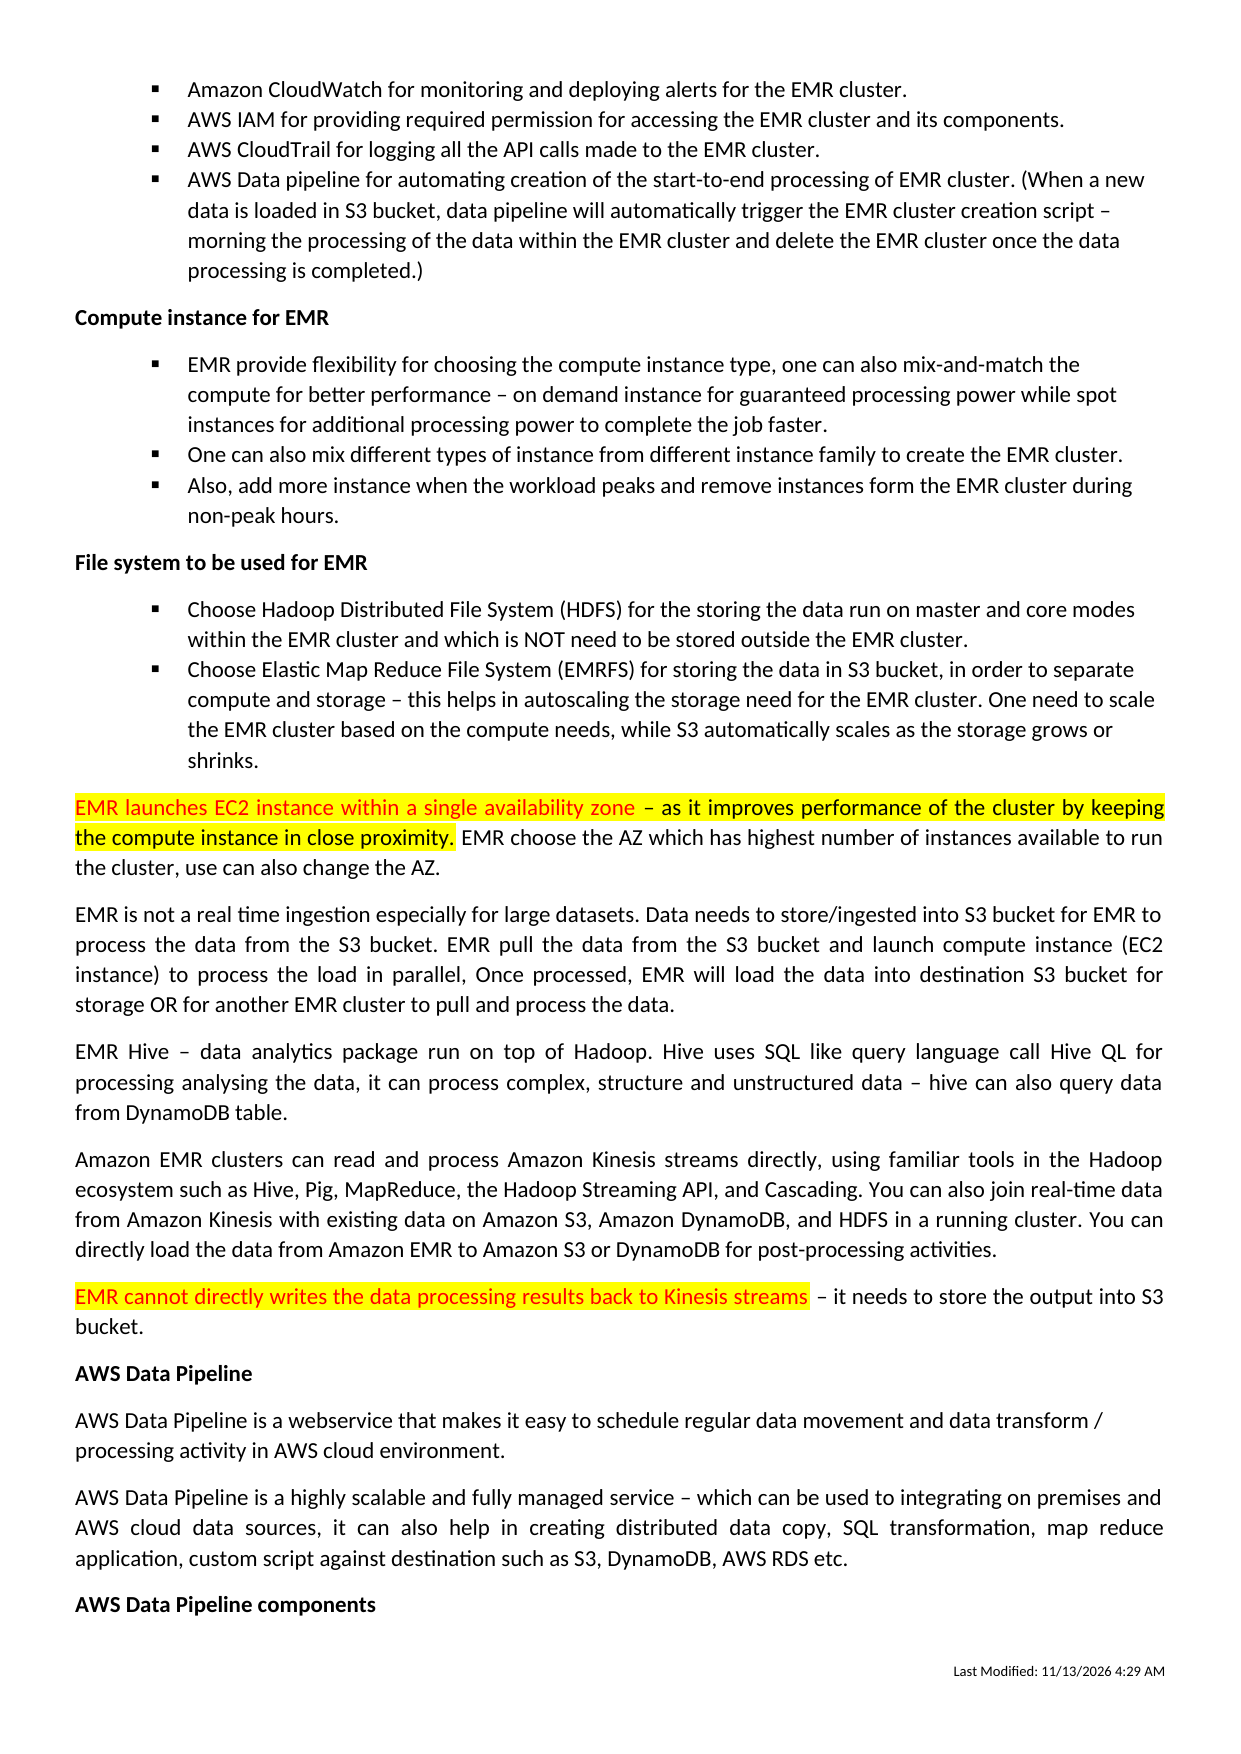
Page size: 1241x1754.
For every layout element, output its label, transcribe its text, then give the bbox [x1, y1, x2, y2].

list AWS Data pipeline for automating creation of the start-to-end processing of EMR cluster. (When a new data is loaded in S3 bucket, data pipeline will automatically trigger the EMR cluster creation script – morning the processing of the data within the EMR cluster and delete the EMR cluster once the data processing is completed.) [150, 166, 1165, 284]
list Also, add more instance when the workload peaks and remove instances form the EMR cluster during non-peak hours. [150, 471, 1165, 529]
text EMR cannot directly writes the data processing results back to Kinesis streams – it needs to store the output into S3 bucket. [75, 1282, 1165, 1341]
text File system to be used for EMR [75, 548, 1165, 576]
list EMR provide flexibility for choosing the compute instance type, one can also mix-and-match the compute for better performance – on demand instance for guaranteed processing power while spot instances for additional processing power to complete the job faster. [150, 350, 1165, 438]
list Choose Elastic Map Reduce File System (EMRFS) for storing the data in S3 bucket, in order to separate compute and storage – this helps in autoscaling the storage need for the EMR cluster. One need to scale the EMR cluster based on the compute needs, while S3 automatically scales as the storage grows or shrinks. [150, 655, 1165, 774]
list AWS IAM for providing required permission for accessing the EMR cluster and its components. [150, 105, 1165, 133]
list Amazon CloudWatch for monitoring and deploying alerts for the EMR cluster. [150, 75, 1165, 103]
text AWS Data Pipeline is a webservice that makes it easy to schedule regular data movement and data transform / processing activity in AWS cloud environment. [75, 1406, 1165, 1464]
list AWS CloudTrail for logging all the API calls made to the EMR cluster. [150, 135, 1165, 163]
text Amazon EMR clusters can read and process Amazon Kinesis streams directly, using familiar tools in the Hadoop ecosystem such as Hive, Pig, MapReduce, the Hadoop Streaming API, and Cascading. You can also join real-time data from Amazon Kinesis with existing data on Amazon S3, Amazon DynamoDB, and HDFS in a running cluster. You can directly load the data from Amazon EMR to Amazon S3 or DynamoDB for post-processing activities. [75, 1145, 1165, 1263]
text EMR launches EC2 instance within a single availability zone – as it improves performance of the cluster by keeping the compute instance in close proximity. EMR choose the AZ which has highest number of instances available to run the cluster, use can also change the AZ. [75, 821, 1165, 881]
text AWS Data Pipeline components [75, 1591, 1165, 1619]
list One can also mix different types of instance from different instance family to create the EMR cluster. [150, 441, 1165, 469]
text EMR Hive – data analytics package run on top of Hadoop. Hive uses SQL like query language call Hive QL for processing analysing the data, it can process complex, structure and unstructured data – hive can also query data from DynamoDB table. [75, 1037, 1165, 1126]
text Compute instance for EMR [75, 303, 1165, 331]
text AWS Data Pipeline [75, 1359, 1165, 1387]
text EMR is not a real time ingestion especially for large datasets. Data needs to store/ingested into S3 bucket for EMR to process the data from the S3 bucket. EMR pull the data from the S3 bucket and launch compute instance (EC2 instance) to process the load in parallel, Once processed, EMR will load the data into destination S3 bucket for storage OR for another EMR cluster to pull and process the data. [75, 900, 1165, 1019]
text AWS Data Pipeline is a highly scalable and fully managed service – which can be used to integrating on premises and AWS cloud data sources, it can also help in creating distributed data copy, SQL transformation, map reduce application, custom script against destination such as S3, DynamoDB, AWS RDS etc. [75, 1483, 1165, 1572]
list Choose Hadoop Distributed File System (HDFS) for the storing the data run on master and core modes within the EMR cluster and which is NOT need to be stored outside the EMR cluster. [150, 595, 1165, 653]
